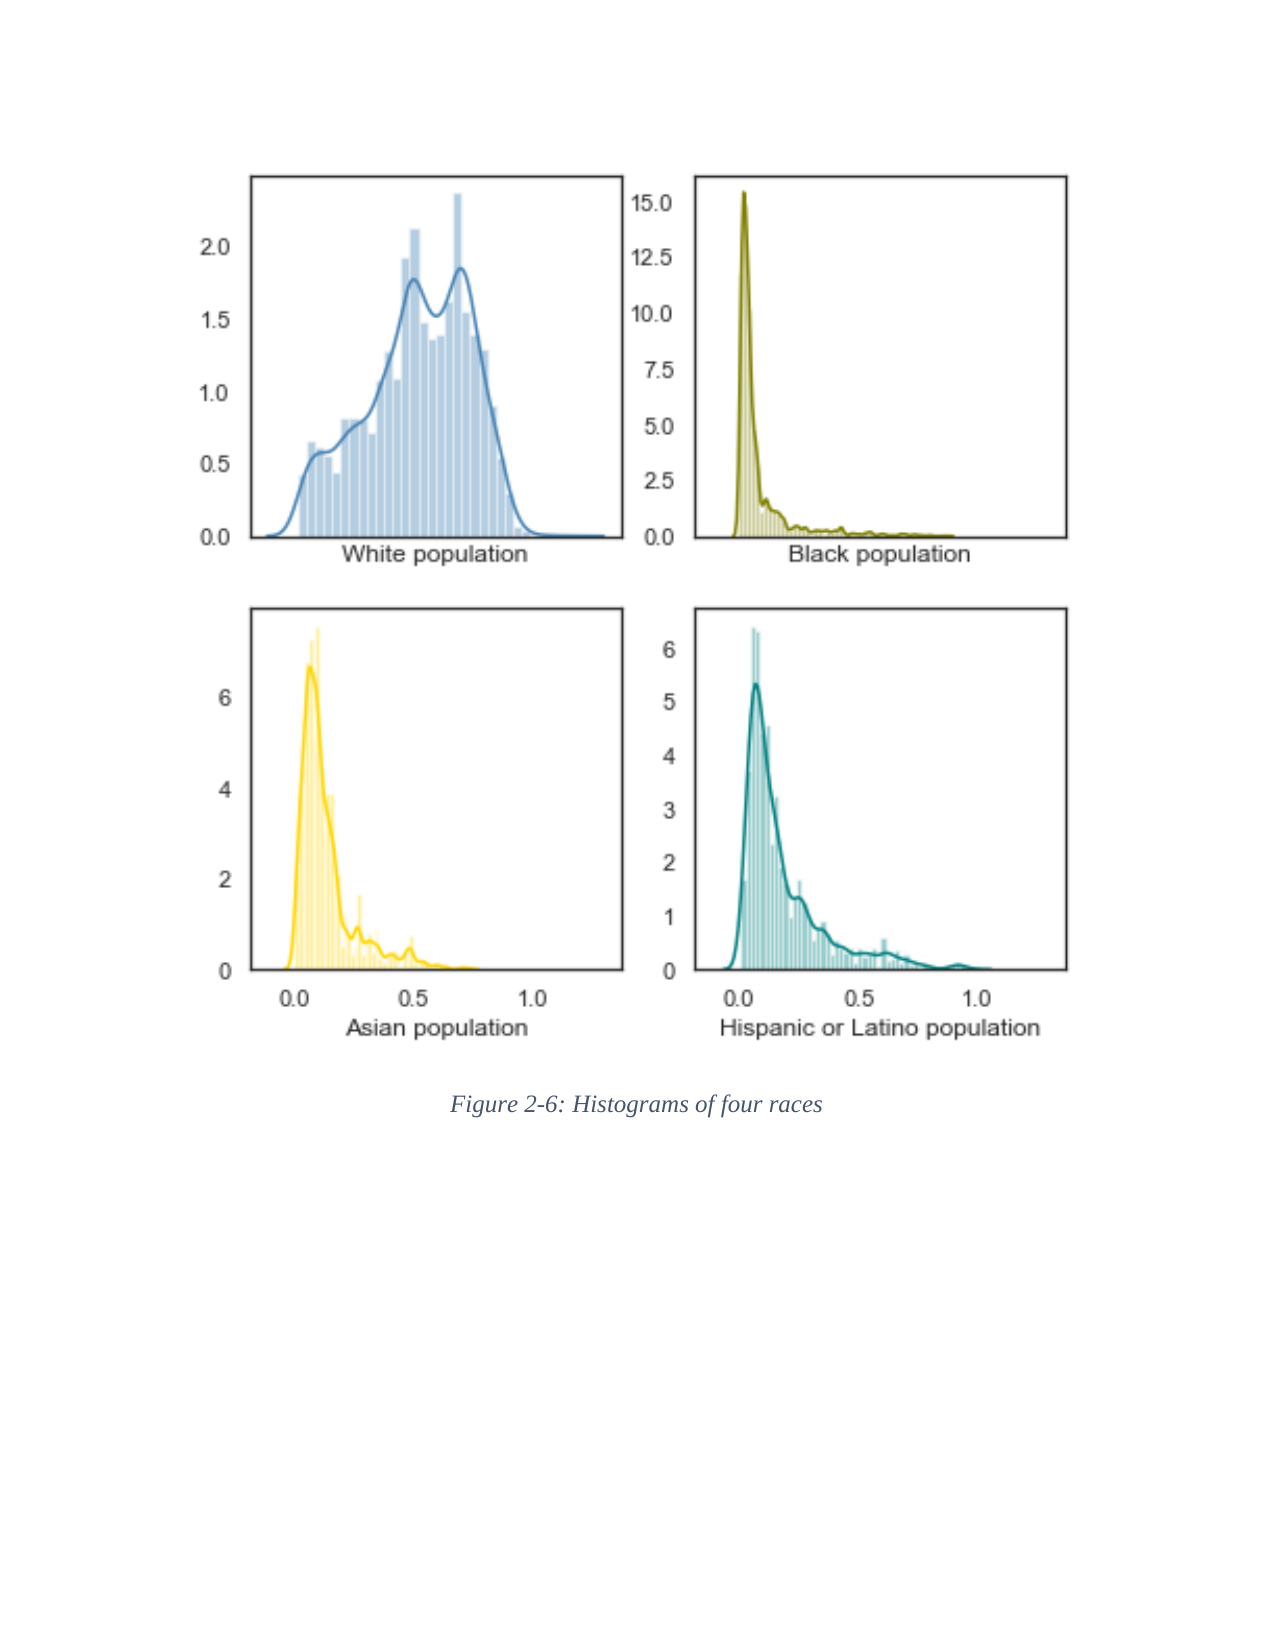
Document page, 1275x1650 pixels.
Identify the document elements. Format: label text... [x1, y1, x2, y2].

picture [184, 150, 1091, 1055]
text Figure 2-6: Histograms of four races [150, 1089, 1125, 1118]
